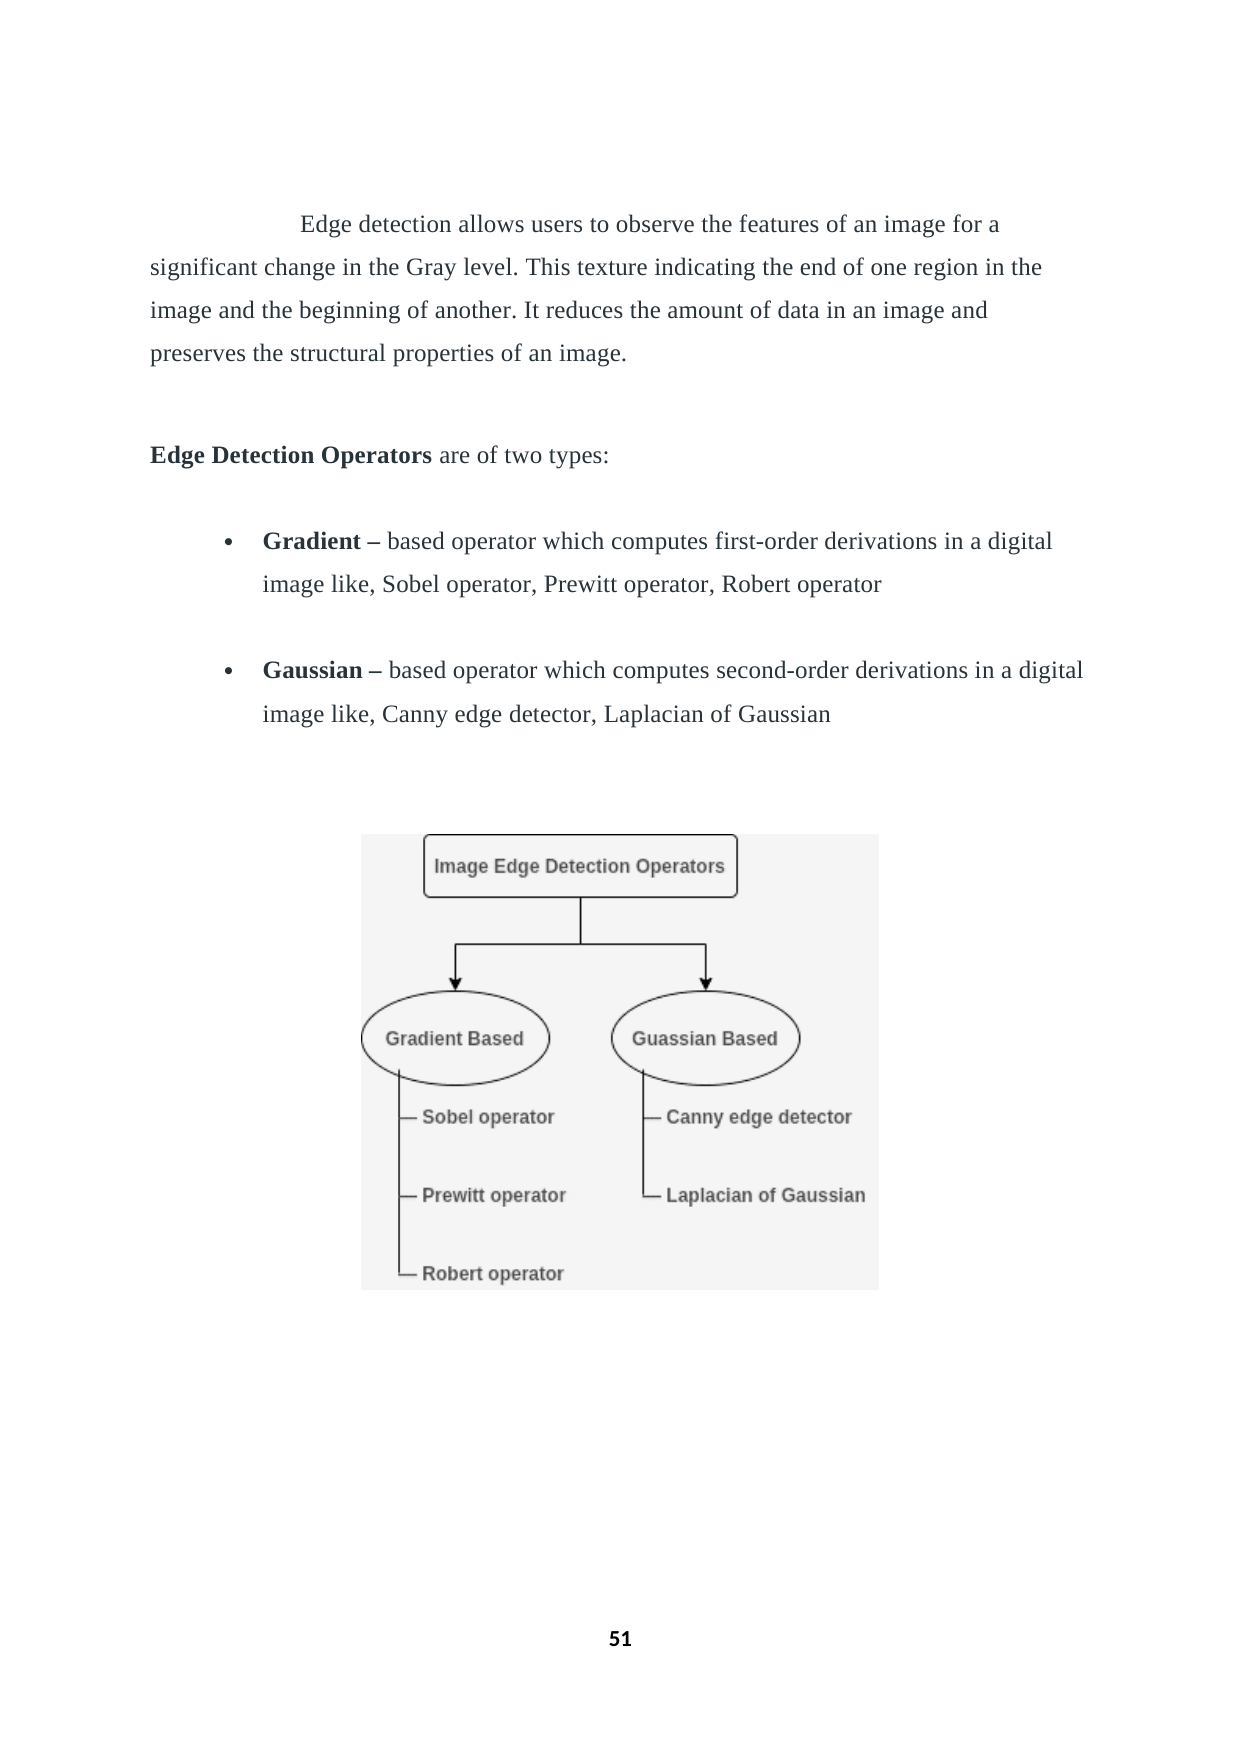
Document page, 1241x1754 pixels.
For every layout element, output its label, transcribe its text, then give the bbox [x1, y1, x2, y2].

list Gaussian – based operator which computes second-order derivations in a digital image like, Canny edge detector, Laplacian of Gaussian [225, 656, 1090, 727]
list Gradient – based operator which computes first-order derivations in a digital image like, Sobel operator, Prewitt operator, Robert operator [225, 526, 1090, 598]
text Edge Detection Operators are of two types: [150, 440, 1090, 469]
text Edge detection allows users to observe the features of an image for a significant change in the Gray level. This texture indicating the end of one region in the image and the beginning of another. It reduces the amount of data in an image and preserves the structural properties of an image. [150, 209, 1090, 367]
